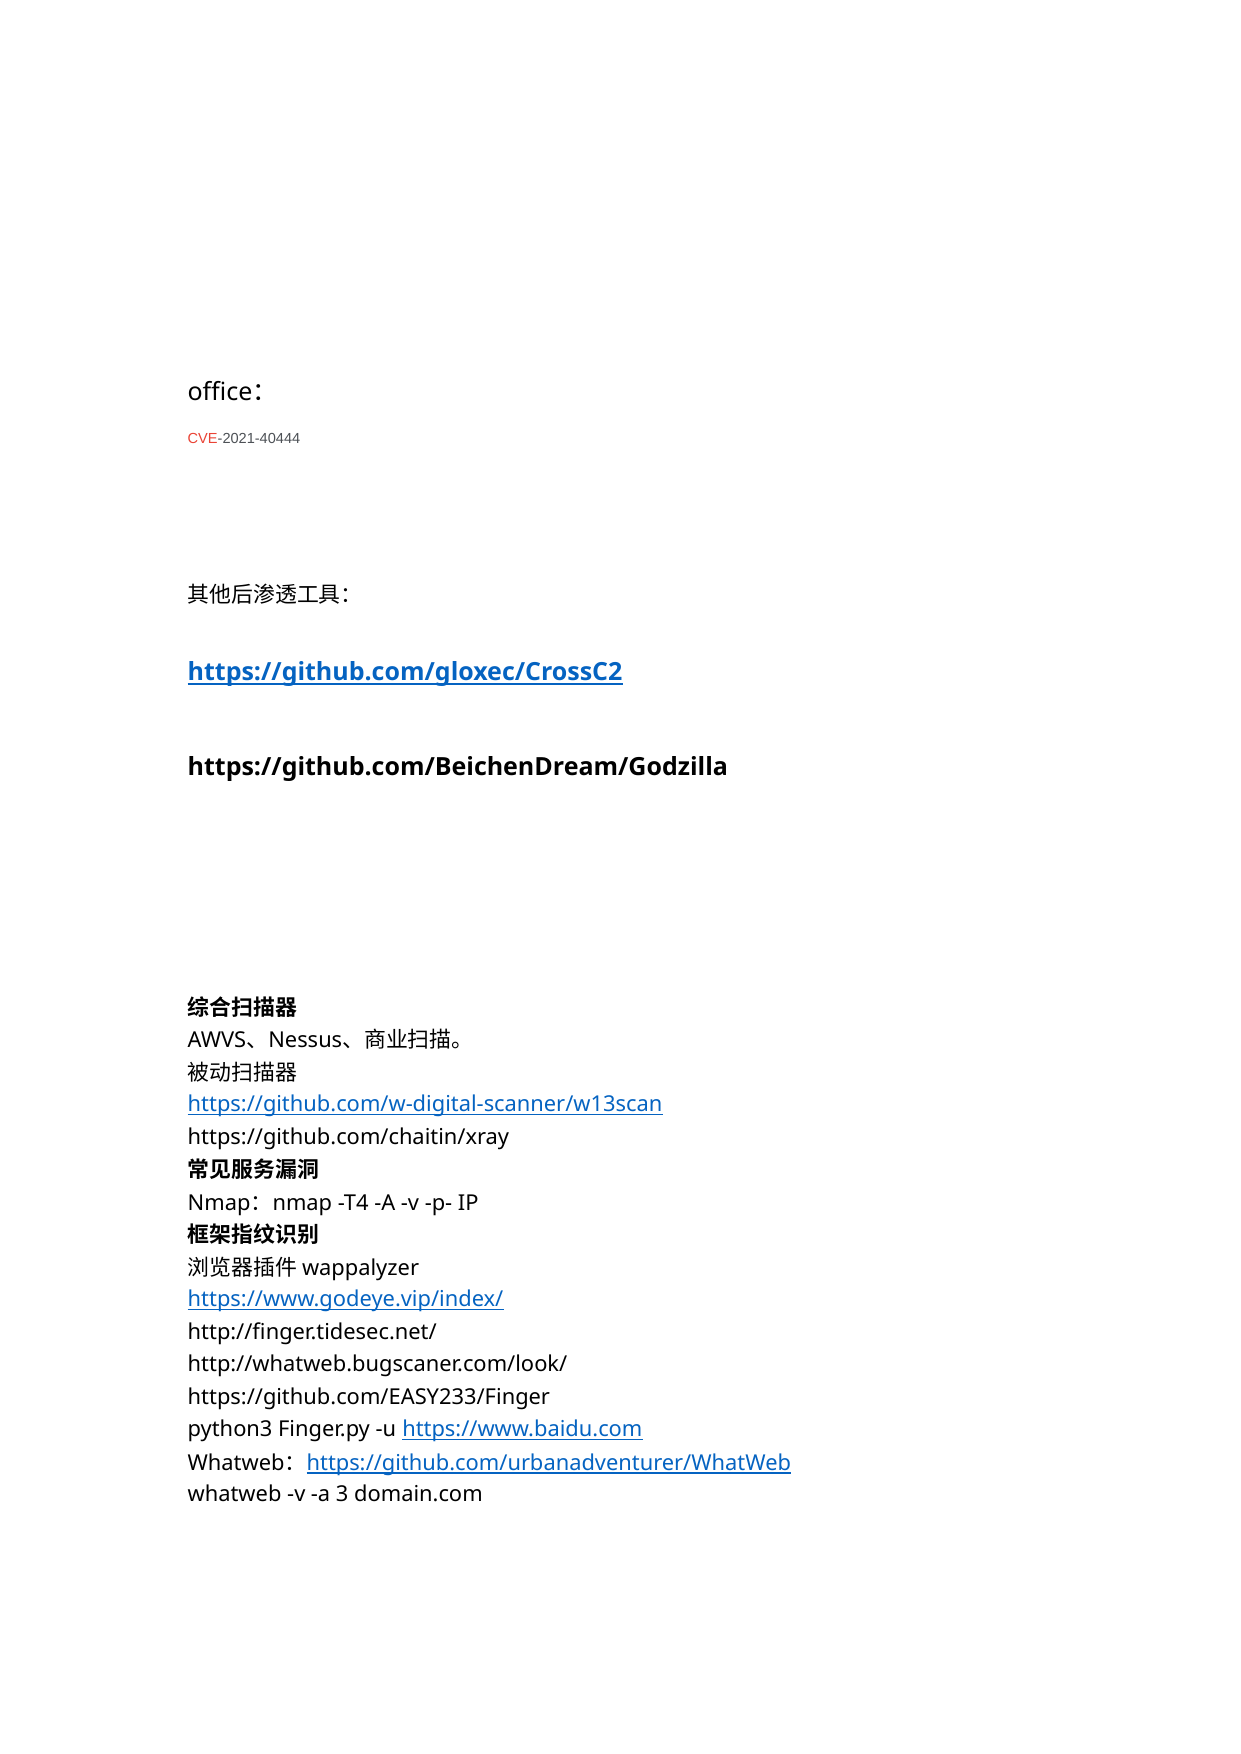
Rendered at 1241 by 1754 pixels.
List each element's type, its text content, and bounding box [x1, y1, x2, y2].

list Nmap：nmap -T4 -A -v -p- IP [187, 1184, 1053, 1217]
list Whatweb：https://github.com/urbanadventurer/WhatWeb [187, 1444, 1053, 1477]
list 浏览器插件 wappalyzer [187, 1249, 1053, 1282]
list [187, 162, 1053, 552]
text https://github.com/BeichenDream/Godzilla [187, 733, 1053, 798]
list whatweb -v -a 3 domain.com [187, 1477, 1053, 1509]
list https://www.godeye.vip/index/ [187, 1282, 1053, 1314]
list https://github.com/chaitin/xray [187, 1119, 1053, 1152]
subtitle 常见服务漏洞 [187, 1152, 1053, 1184]
text 其他后渗透工具： [187, 577, 1053, 609]
list http://finger.tidesec.net/ [187, 1314, 1053, 1347]
list https://github.com/w-digital-scanner/w13scan [187, 1087, 1053, 1119]
list https://github.com/EASY233/Finger [187, 1379, 1053, 1412]
list AWVS、Nessus、商业扫描。 [187, 1022, 1053, 1054]
text https://github.com/gloxec/CrossC2 [187, 639, 1053, 704]
list http://whatweb.bugscaner.com/look/ [187, 1347, 1053, 1379]
subtitle 框架指纹识别 [187, 1217, 1053, 1249]
list python3 Finger.py -u https://www.baidu.com [187, 1412, 1053, 1444]
list 被动扫描器 [187, 1054, 1053, 1087]
subtitle 综合扫描器 [187, 989, 1053, 1022]
